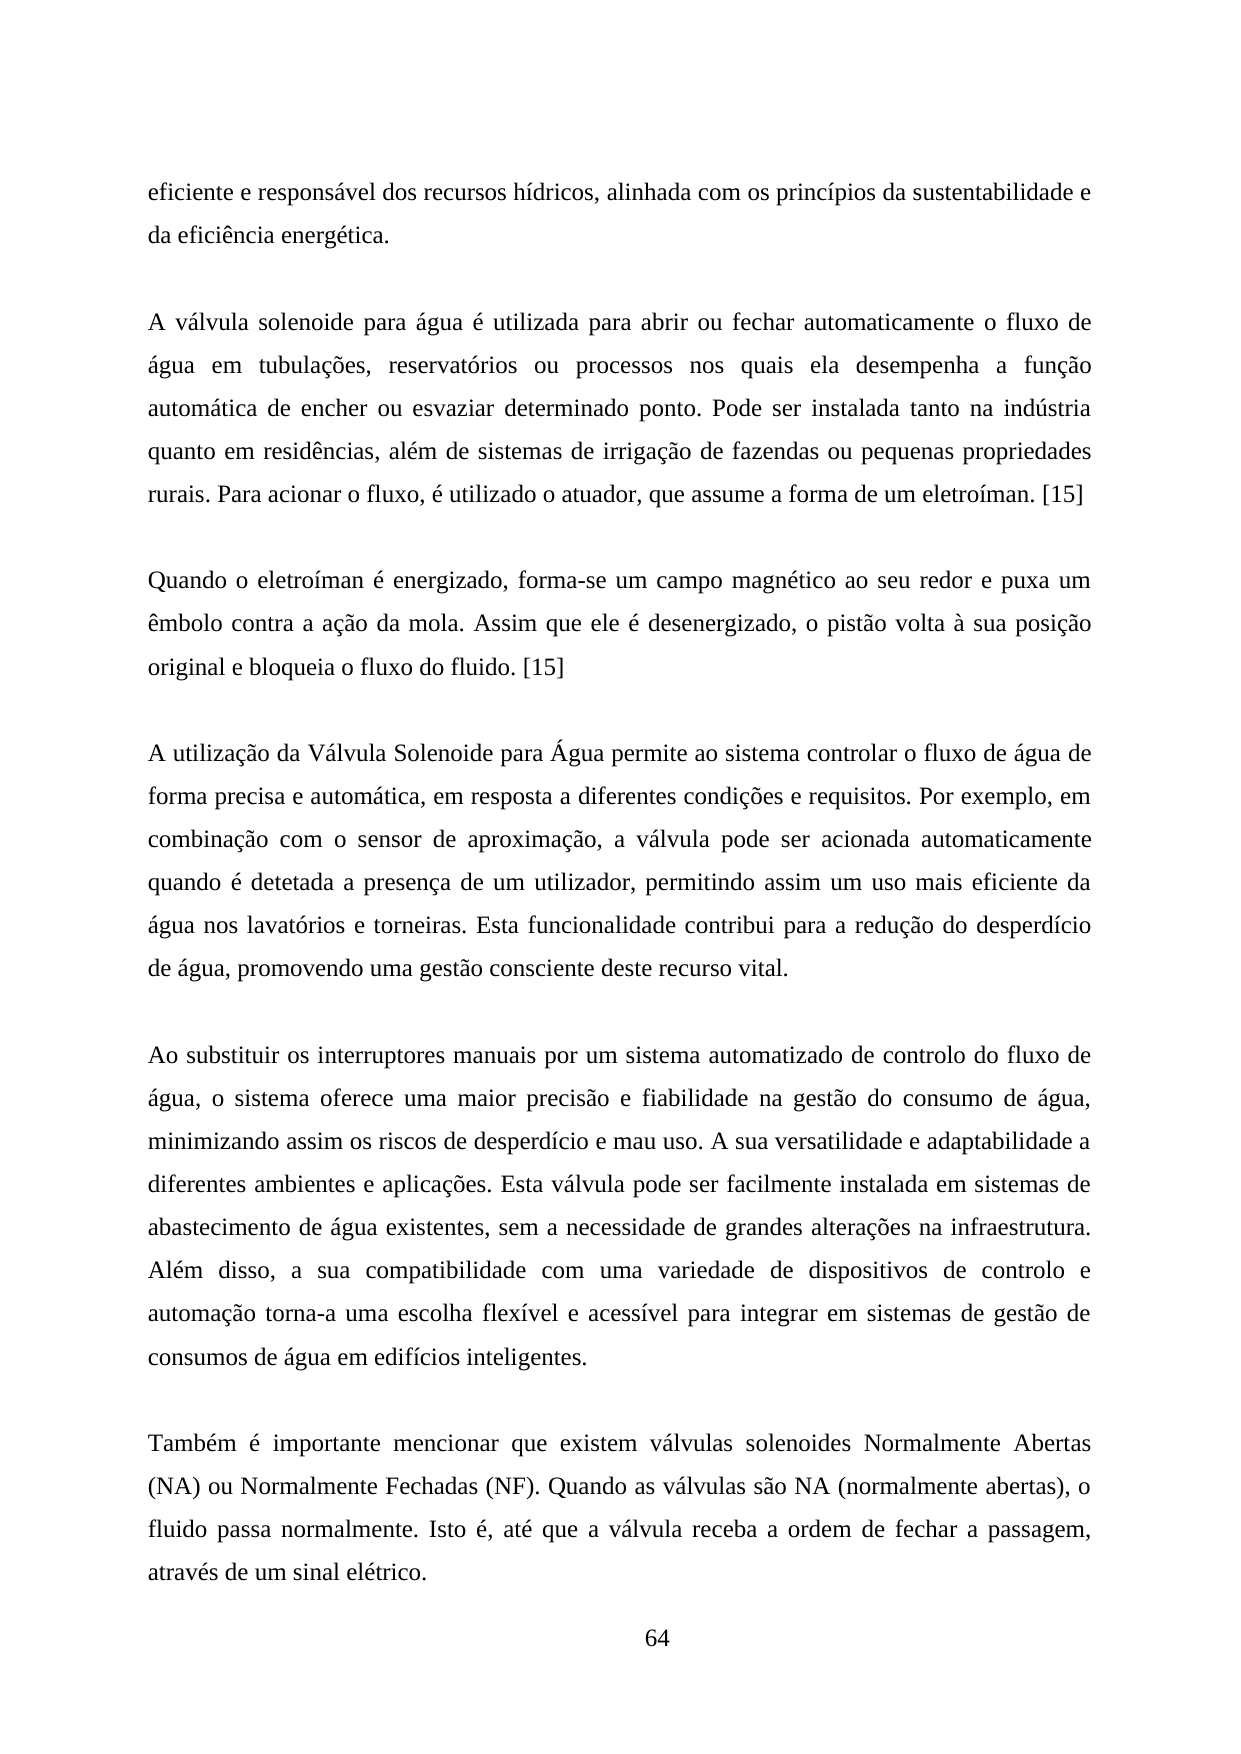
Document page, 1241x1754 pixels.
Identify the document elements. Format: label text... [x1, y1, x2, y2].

text A utilização da Válvula Solenoide para Água permite ao sistema controlar o fluxo de água de forma precisa e automática, em resposta a diferentes condições e requisitos. Por exemplo, em combinação com o sensor de aproximação, a válvula pode ser acionada automaticamente quando é detetada a presença de um utilizador, permitindo assim um uso mais eficiente da água nos lavatórios e torneiras. Esta funcionalidade contribui para a redução do desperdício de água, promovendo uma gestão consciente deste recurso vital. [148, 738, 1092, 982]
text A válvula solenoide para água é utilizada para abrir ou fechar automaticamente o fluxo de água em tubulações, reservatórios ou processos nos quais ela desempenha a função automática de encher ou esvaziar determinado ponto. Pode ser instalada tanto na indústria quanto em residências, além de sistemas de irrigação de fazendas ou pequenas propriedades rurais. Para acionar o fluxo, é utilizado o atuador, que assume a forma de um eletroíman. [15] [148, 307, 1092, 508]
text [148, 177, 1092, 249]
text Ao substituir os interruptores manuais por um sistema automatizado de controlo do fluxo de água, o sistema oferece uma maior precisão e fiabilidade na gestão do consumo de água, minimizando assim os riscos de desperdício e mau uso. A sua versatilidade e adaptabilidade a diferentes ambientes e aplicações. Esta válvula pode ser facilmente instalada em sistemas de abastecimento de água existentes, sem a necessidade de grandes alterações na infraestrutura. Além disso, a sua compatibilidade com uma variedade de dispositivos de controlo e automação torna-a uma escolha flexível e acessível para integrar em sistemas de gestão de consumos de água em edifícios inteligentes. [148, 1040, 1092, 1370]
text Quando o eletroíman é energizado, forma-se um campo magnético ao seu redor e puxa um êmbolo contra a ação da mola. Assim que ele é desenergizado, o pistão volta à sua posição original e bloqueia o fluxo do fluido. [15] [148, 565, 1092, 680]
text Também é importante mencionar que existem válvulas solenoides Normalmente Abertas (NA) ou Normalmente Fechadas (NF). Quando as válvulas são NA (normalmente abertas), o fluido passa normalmente. Isto é, até que a válvula receba a ordem de fechar a passagem, através de um sinal elétrico. [148, 1428, 1092, 1586]
